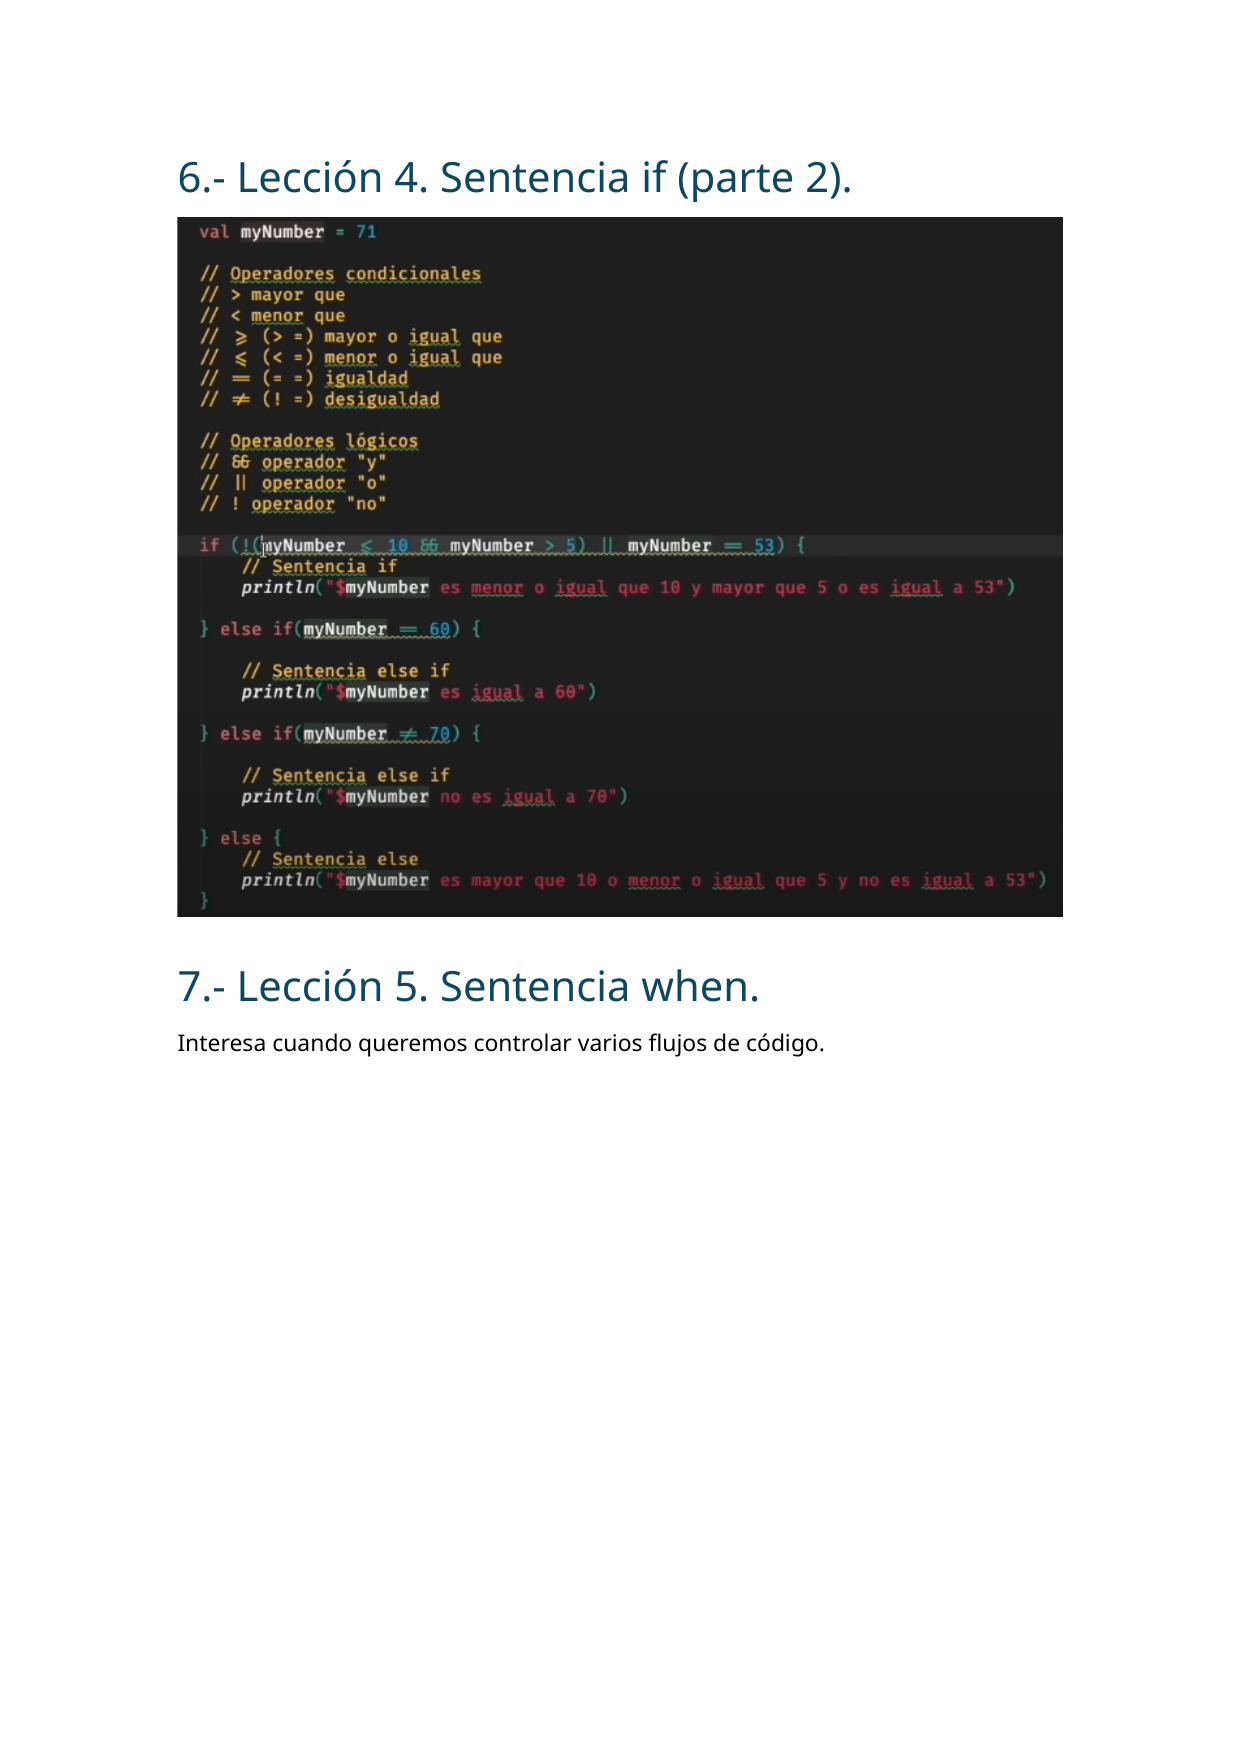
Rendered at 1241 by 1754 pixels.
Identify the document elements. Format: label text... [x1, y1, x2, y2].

text Interesa cuando queremos controlar varios flujos de código. [177, 1027, 1063, 1058]
picture [177, 217, 1063, 917]
subtitle 6.- Lección 4. Sentencia if (parte 2). [177, 148, 1063, 204]
subtitle 7.- Lección 5. Sentencia when. [177, 957, 1063, 1014]
